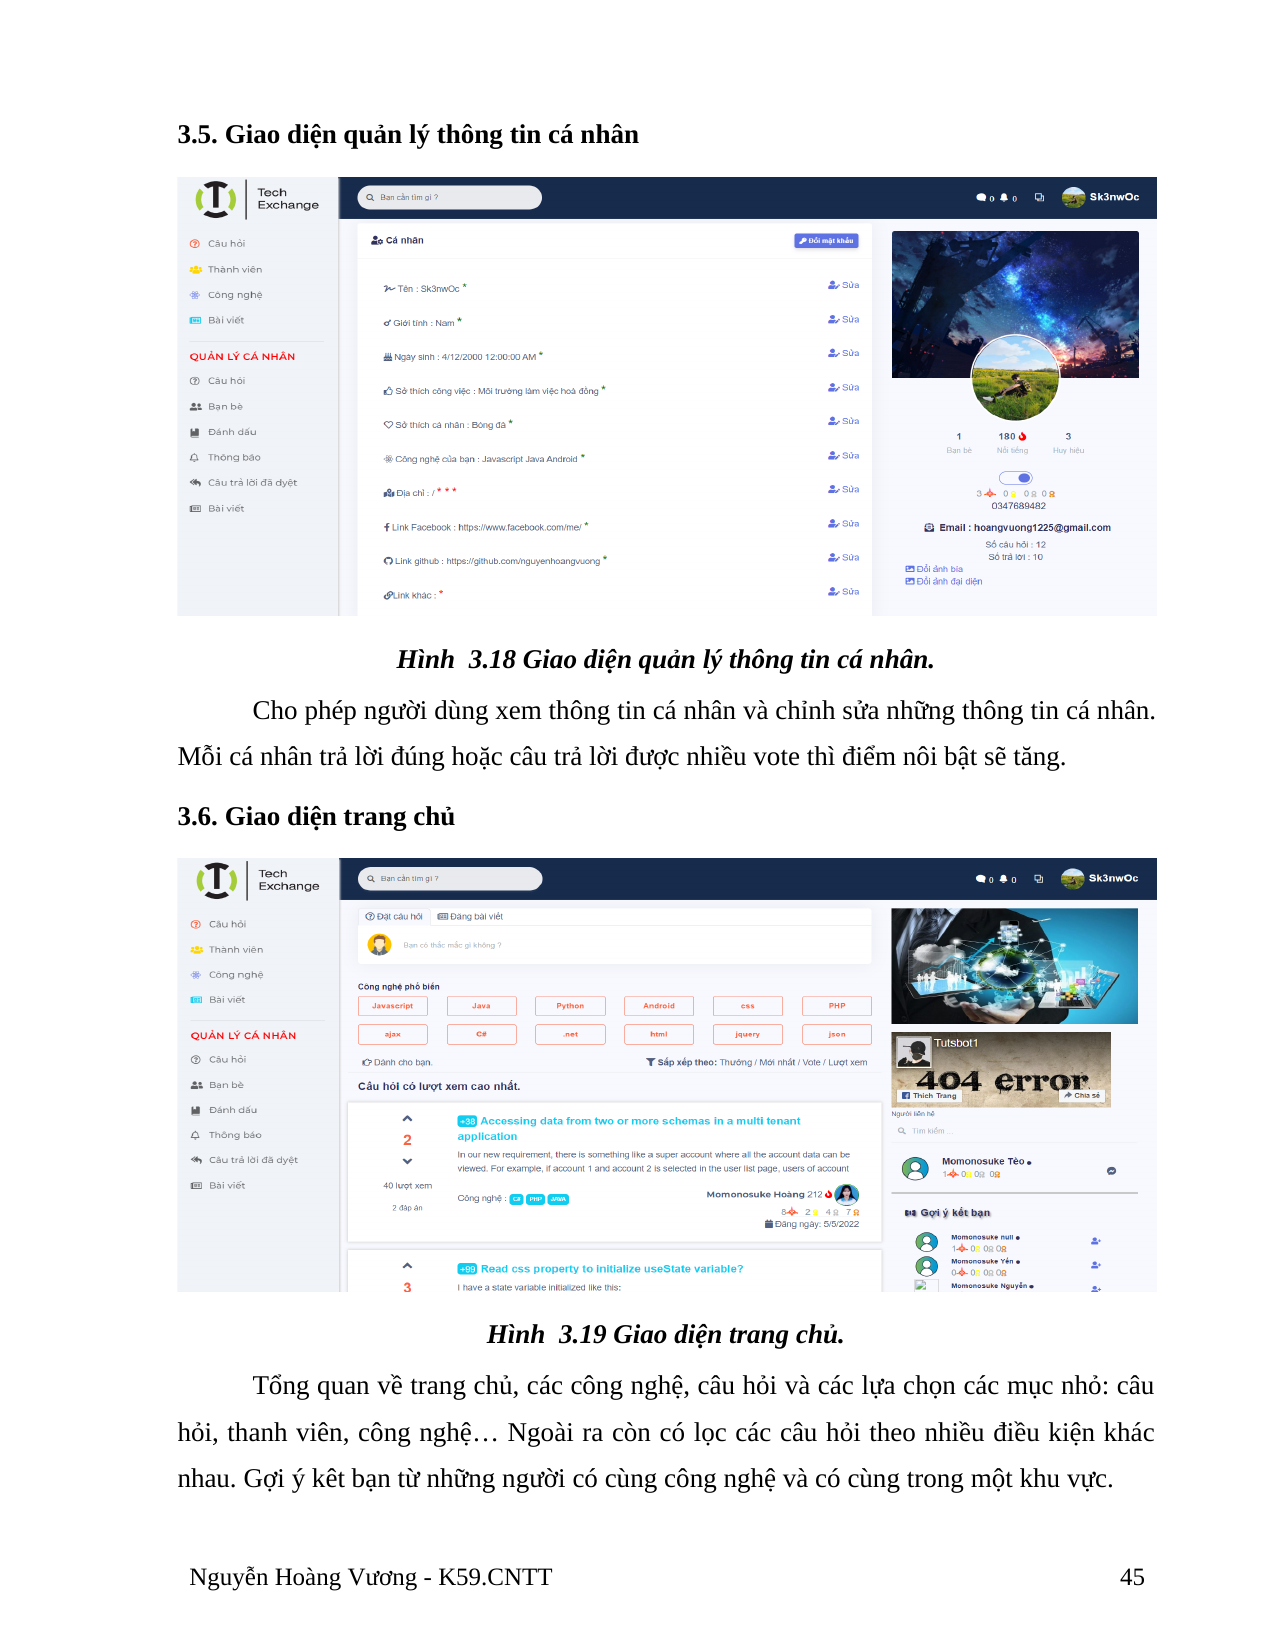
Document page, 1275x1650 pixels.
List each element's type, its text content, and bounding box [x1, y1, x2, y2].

picture [177, 858, 1157, 1292]
subtitle Giao diện trang chủ [177, 799, 1157, 831]
text Tổng quan về trang chủ, các công nghệ, câu hỏi và các lựa chọn các mục nhỏ: câu hỏi, thanh viên, công nghệ… Ngoài ra còn có lọc các câu hỏi theo nhiều điều kiện khác nhau. Gợi ý kêt bạn từ những người có cùng công nghệ và có cùng trong một khu vực. [177, 1369, 1157, 1493]
text Cho phép người dùng xem thông tin cá nhân và chỉnh sửa những thông tin cá nhân. Mỗi cá nhân trả lời đúng hoặc câu trả lời được nhiều vote thì điểm nôi bật sẽ tăng. [177, 694, 1157, 772]
picture [177, 177, 1157, 616]
subtitle Giao diện quản lý thông tin cá nhân [177, 118, 1157, 149]
